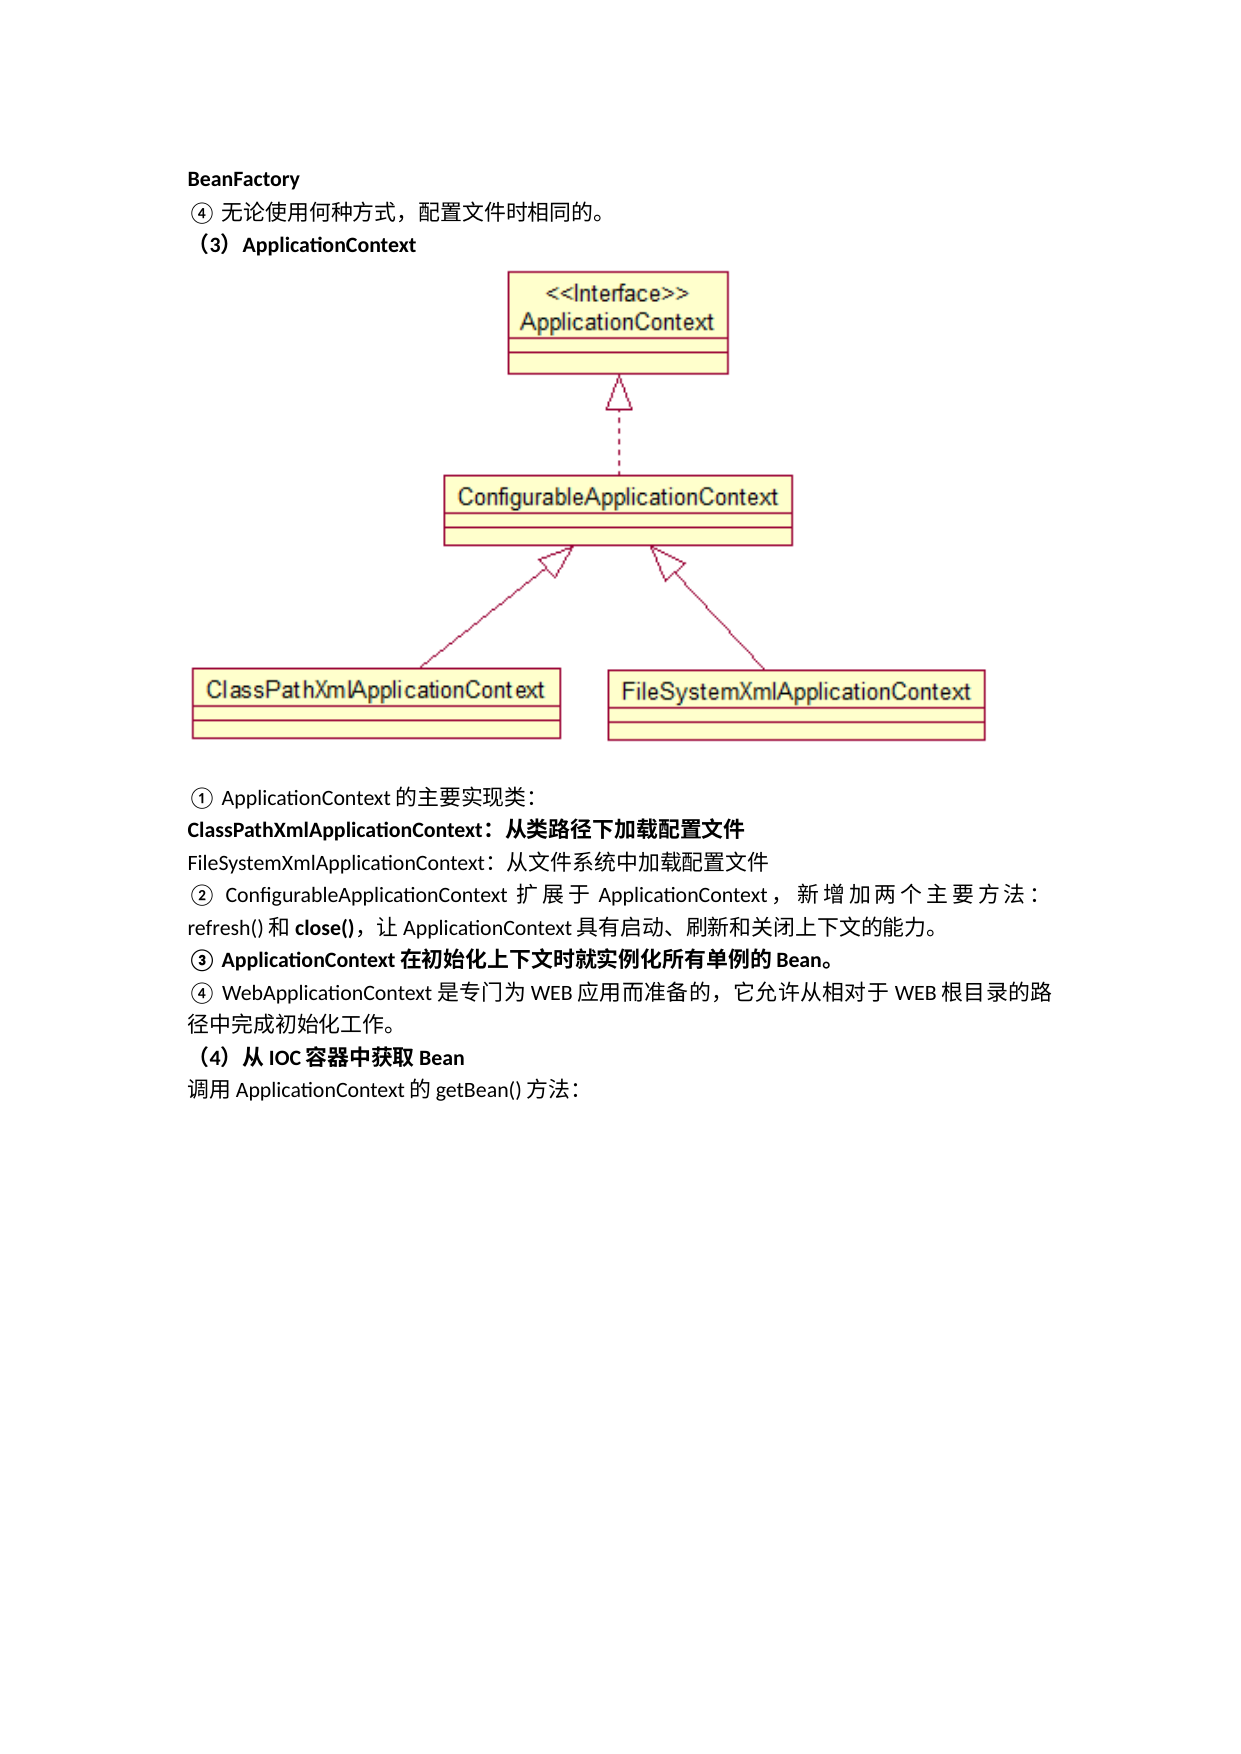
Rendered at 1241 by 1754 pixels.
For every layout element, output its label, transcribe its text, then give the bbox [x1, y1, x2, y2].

text ClassPathXmlApplicationContext：从类路径下加载配置文件 [187, 812, 1053, 844]
text ② ConfigurableApplicationContext扩展于ApplicationContext，新增加两个主要方法：refresh() 和close()，让ApplicationContext具有启动、刷新和关闭上下文的能力。 [187, 877, 1053, 942]
picture [187, 259, 995, 752]
text 调用ApplicationContext的getBean() 方法： [187, 1072, 1053, 1104]
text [187, 162, 1053, 194]
text （3）ApplicationContext [187, 227, 1053, 259]
text ④ WebApplicationContext是专门为WEB应用而准备的，它允许从相对于WEB根目录的路径中完成初始化工作。 [187, 974, 1053, 1039]
text ④ 无论使用何种方式，配置文件时相同的。 [187, 194, 1053, 227]
text （4）从IOC容器中获取Bean [187, 1039, 1053, 1072]
text ③ ApplicationContext在初始化上下文时就实例化所有单例的Bean。 [187, 942, 1053, 974]
text ① ApplicationContext的主要实现类： [187, 779, 1053, 812]
text FileSystemXmlApplicationContext：从文件系统中加载配置文件 [187, 844, 1053, 877]
